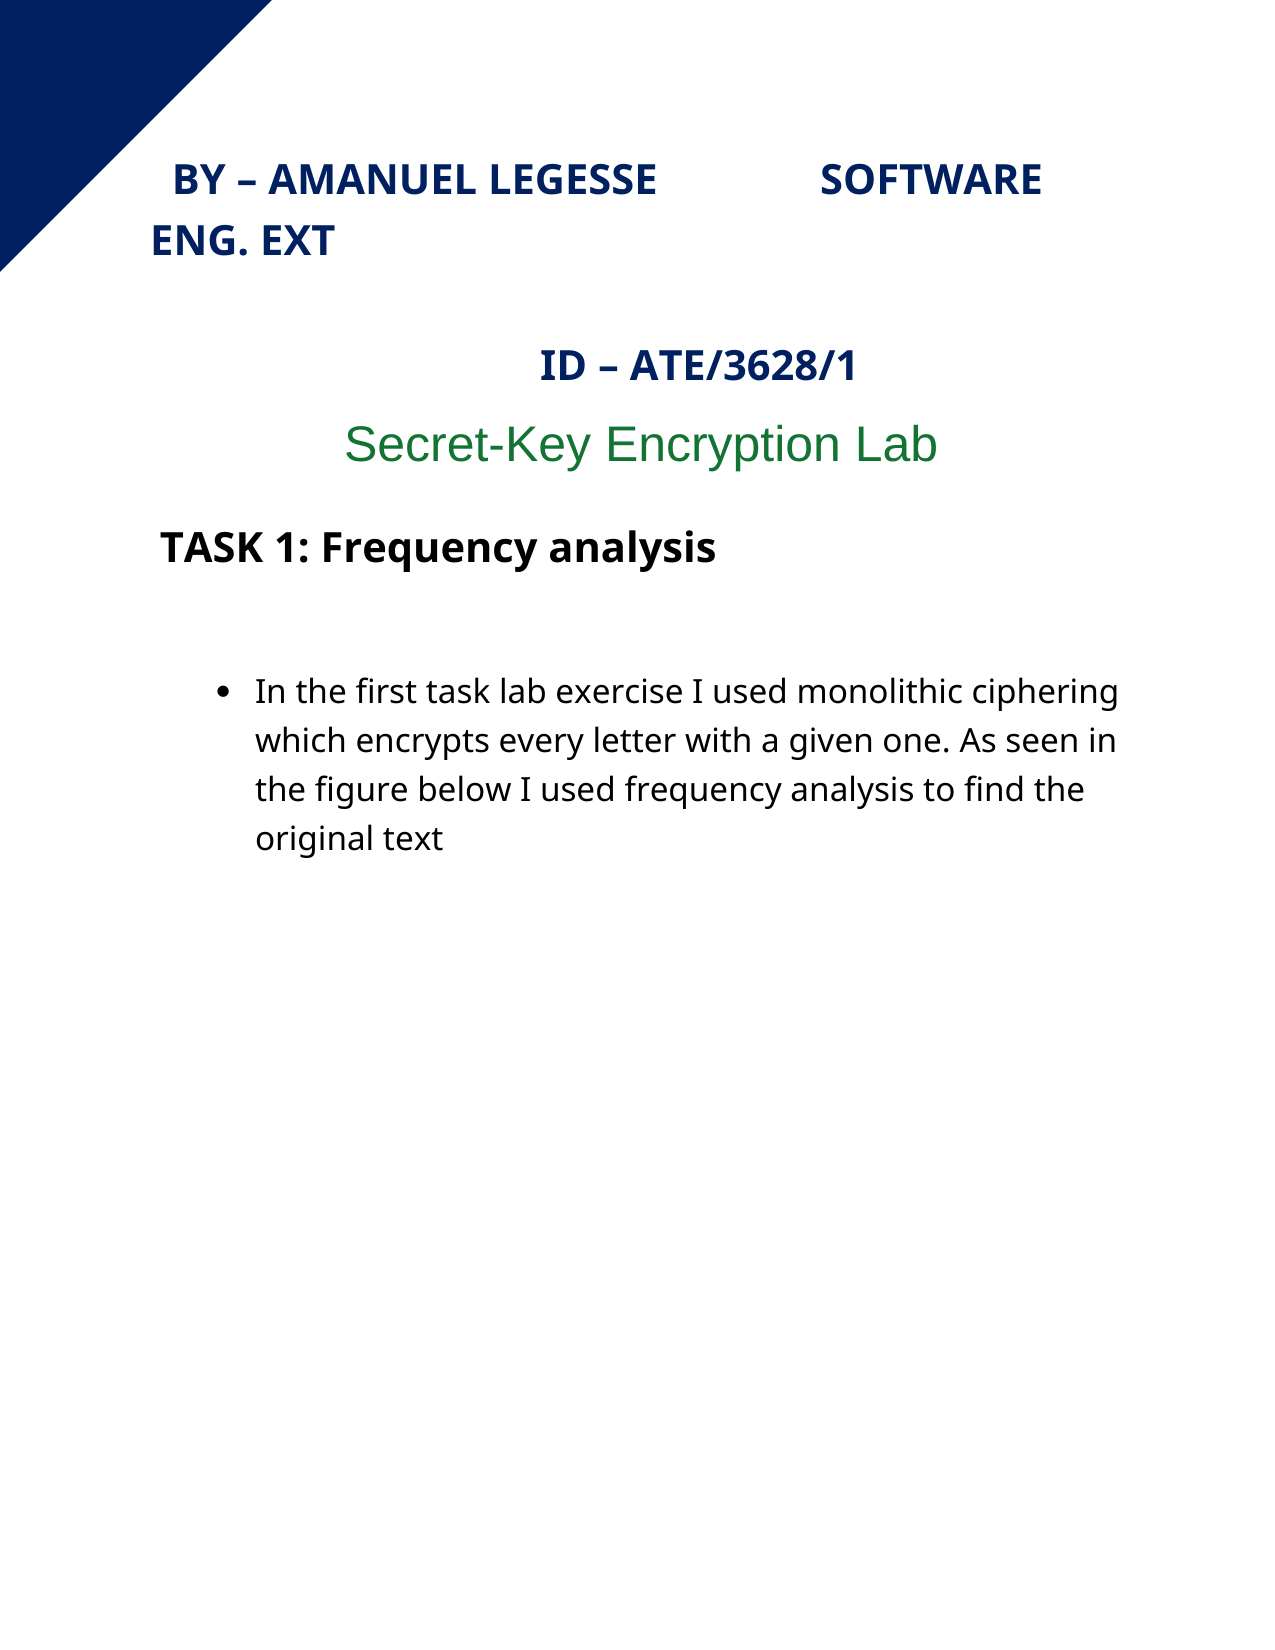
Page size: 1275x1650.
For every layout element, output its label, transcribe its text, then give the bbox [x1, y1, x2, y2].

text TASK 1: Frequency analysis [150, 518, 1125, 575]
list In the first task lab exercise I used monolithic ciphering which encrypts every letter with a given one. As seen in the figure below I used frequency analysis to find the original text [217, 668, 1125, 860]
text ID – ATE/3628/1 [150, 336, 1125, 393]
text Secret-Key Encryption Lab [150, 414, 1125, 471]
text BY – AMANUEL LEGESSE SOFTWARE ENG. EXT [150, 150, 1125, 268]
